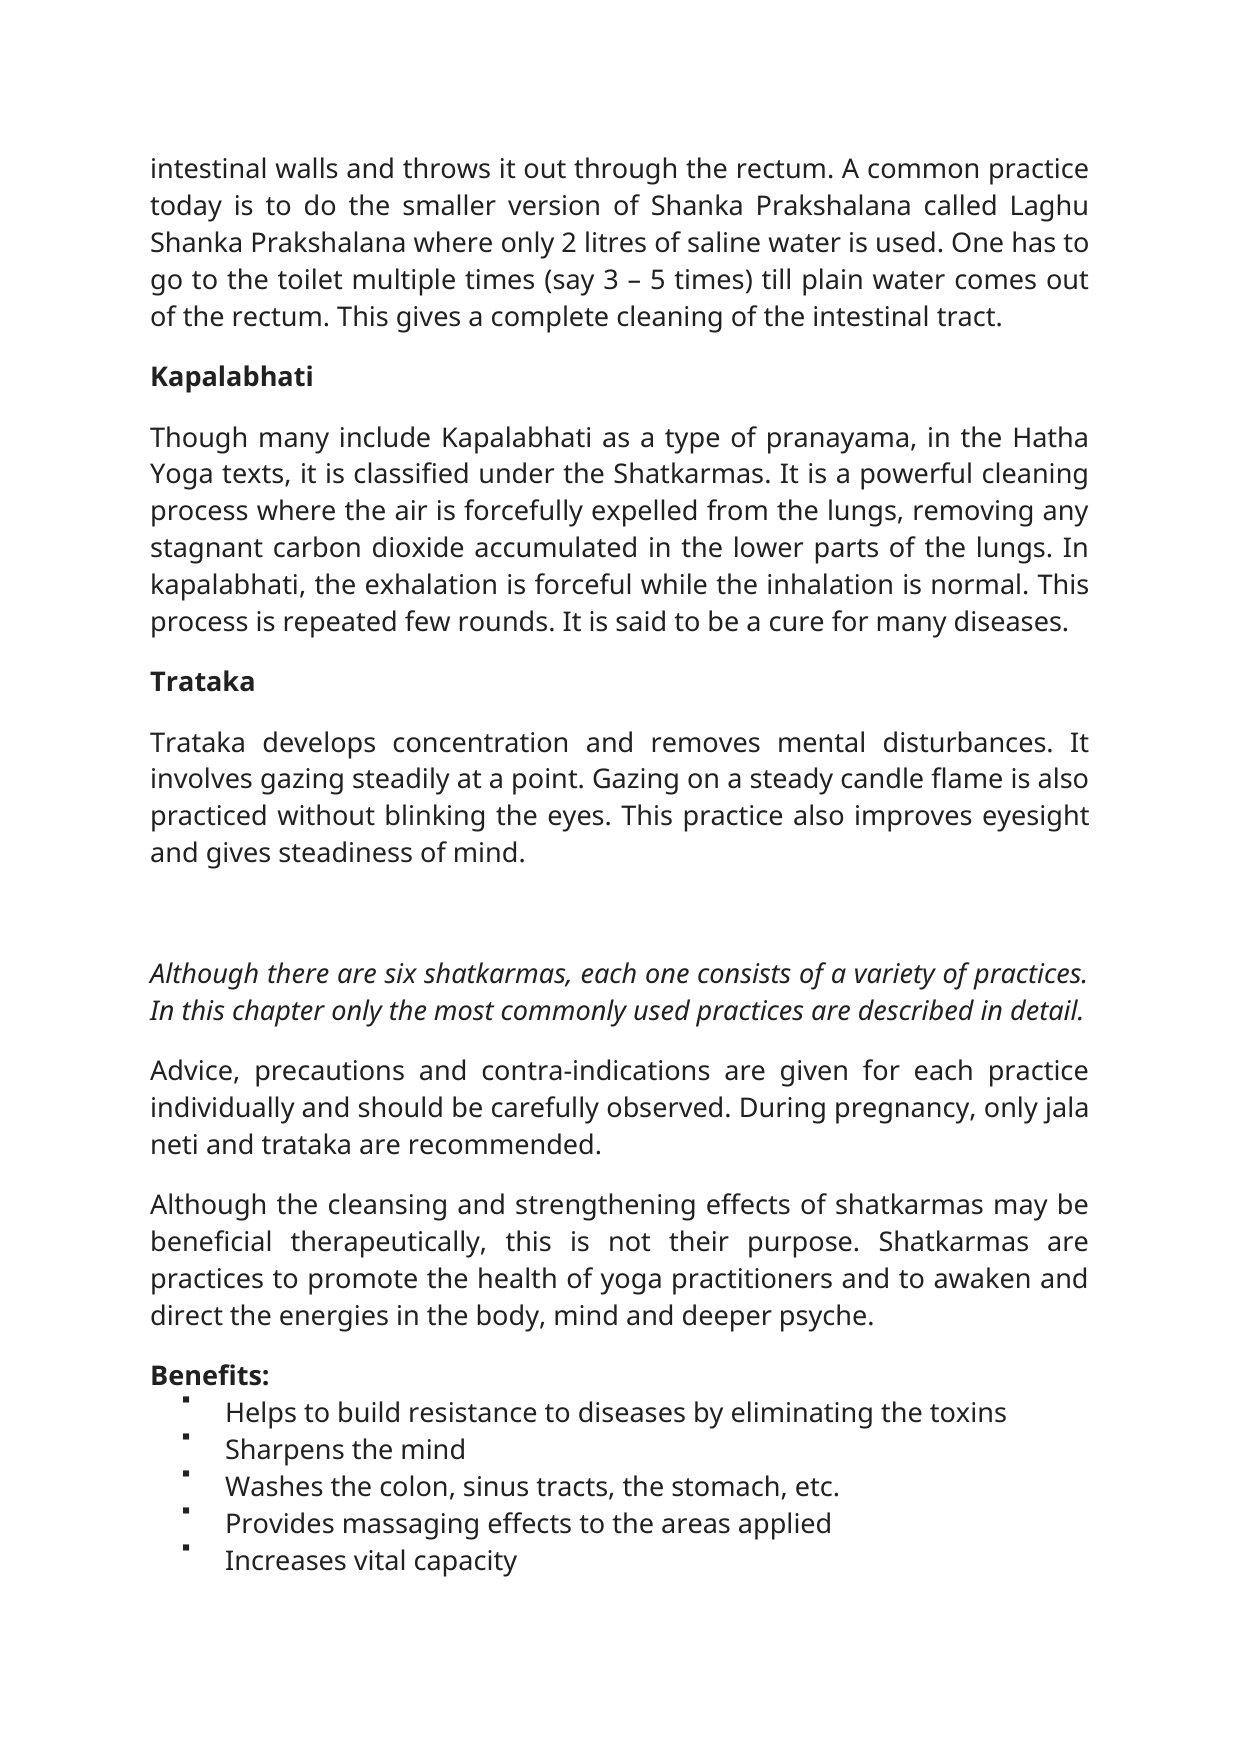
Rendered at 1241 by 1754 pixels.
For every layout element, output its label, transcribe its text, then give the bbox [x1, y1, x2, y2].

list Increases vital capacity [181, 1541, 1090, 1578]
text Advice, precautions and contra-indications are given for each practice individually and should be carefully observed. During pregnancy, only jala neti and trataka are recommended. [150, 1052, 1090, 1162]
text Benefits: [150, 1357, 1090, 1393]
text Although the cleansing and strengthening effects of shatkarmas may be beneficial therapeutically, this is not their purpose. Shatkarmas are practices to promote the health of yoga practitioners and to awaken and direct the energies in the body, mind and deeper psyche. [150, 1186, 1090, 1333]
text Trataka [150, 663, 1090, 700]
text Though many include Kapalabhati as a type of pranayama, in the Hatha Yoga texts, it is classified under the Shatkarmas. It is a powerful cleaning process where the air is forcefully expelled from the lungs, removing any stagnant carbon dioxide accumulated in the lower parts of the lungs. In kapalabhati, the exhalation is forceful while the inhalation is normal. This process is repeated few rounds. It is said to be a cure for many diseases. [150, 418, 1090, 639]
list Sharpens the mind [181, 1430, 1090, 1467]
list Provides massaging effects to the areas applied [181, 1504, 1090, 1541]
list Helps to build resistance to diseases by eliminating the toxins [181, 1393, 1090, 1430]
text Trataka develops concentration and removes mental disturbances. It involves gazing steadily at a point. Gazing on a steady candle flame is also practiced without blinking the eyes. This practice also improves eyesight and gives steadiness of mind. [150, 723, 1090, 871]
text Although there are six shatkarmas, each one consists of a variety of practices. In this chapter only the most commonly used practices are described in detail. [150, 954, 1090, 1028]
text Kapalabhati [150, 358, 1090, 395]
list Washes the colon, sinus tracts, the stomach, etc. [181, 1467, 1090, 1504]
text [150, 150, 1090, 334]
